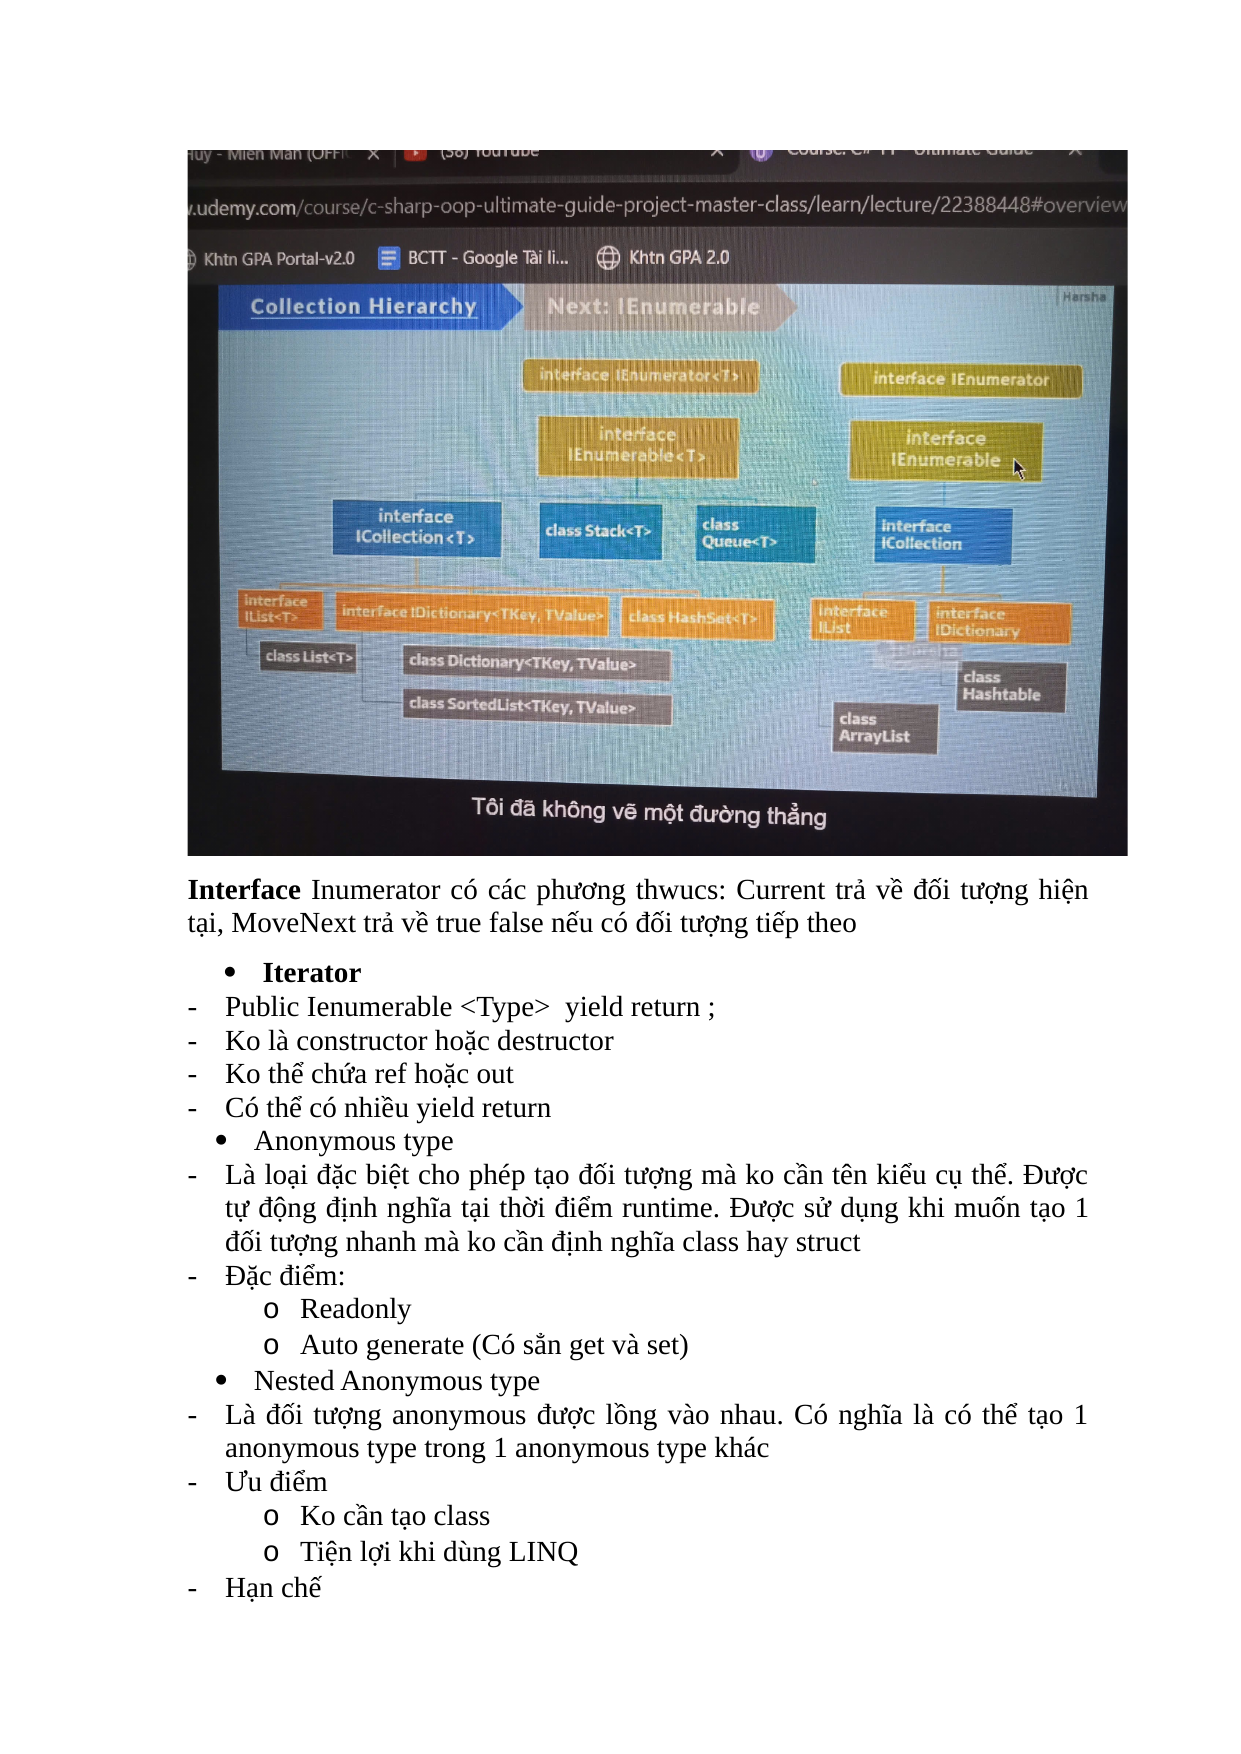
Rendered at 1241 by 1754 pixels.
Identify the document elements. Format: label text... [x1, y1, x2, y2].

list Auto generate (Có sẳn get và set) [262, 1327, 1090, 1363]
list Readonly [262, 1291, 1090, 1327]
list Đặc điểm: [187, 1258, 1090, 1291]
list Là loại đặc biệt cho phép tạo đối tượng mà ko cần tên kiểu cụ thể. Được tự động định nghĩa tại thời điểm runtime. Được sử dụng khi muốn tạo 1 đối tượng nhanh mà ko cần định nghĩa class hay struct [187, 1157, 1090, 1258]
list Ko thể chứa ref hoặc out [187, 1056, 1090, 1090]
list Có thể có nhiều yield return [187, 1090, 1090, 1123]
list Ko cần tạo class [262, 1498, 1090, 1534]
list Iterator [225, 956, 1090, 989]
list Nested Anonymous type [216, 1363, 1090, 1397]
list Là đối tượng anonymous được lồng vào nhau. Có nghĩa là có thể tạo 1 anonymous type trong 1 anonymous type khác [187, 1397, 1090, 1464]
list Anonymous type [216, 1123, 1090, 1157]
list Ko là constructor hoặc destructor [187, 1023, 1090, 1056]
list Hạn chế [187, 1570, 1090, 1603]
list Ưu điểm [187, 1464, 1090, 1498]
text Interface Inumerator có các phương thwucs: Current trả về đối tượng hiện tại, MoveNext trả về true false nếu có đối tượng tiếp theo [187, 872, 1090, 939]
list Public Ienumerable <Type> yield return ; [187, 989, 1090, 1023]
list Tiện lợi khi dùng LINQ [262, 1534, 1090, 1570]
picture [187, 150, 1128, 856]
